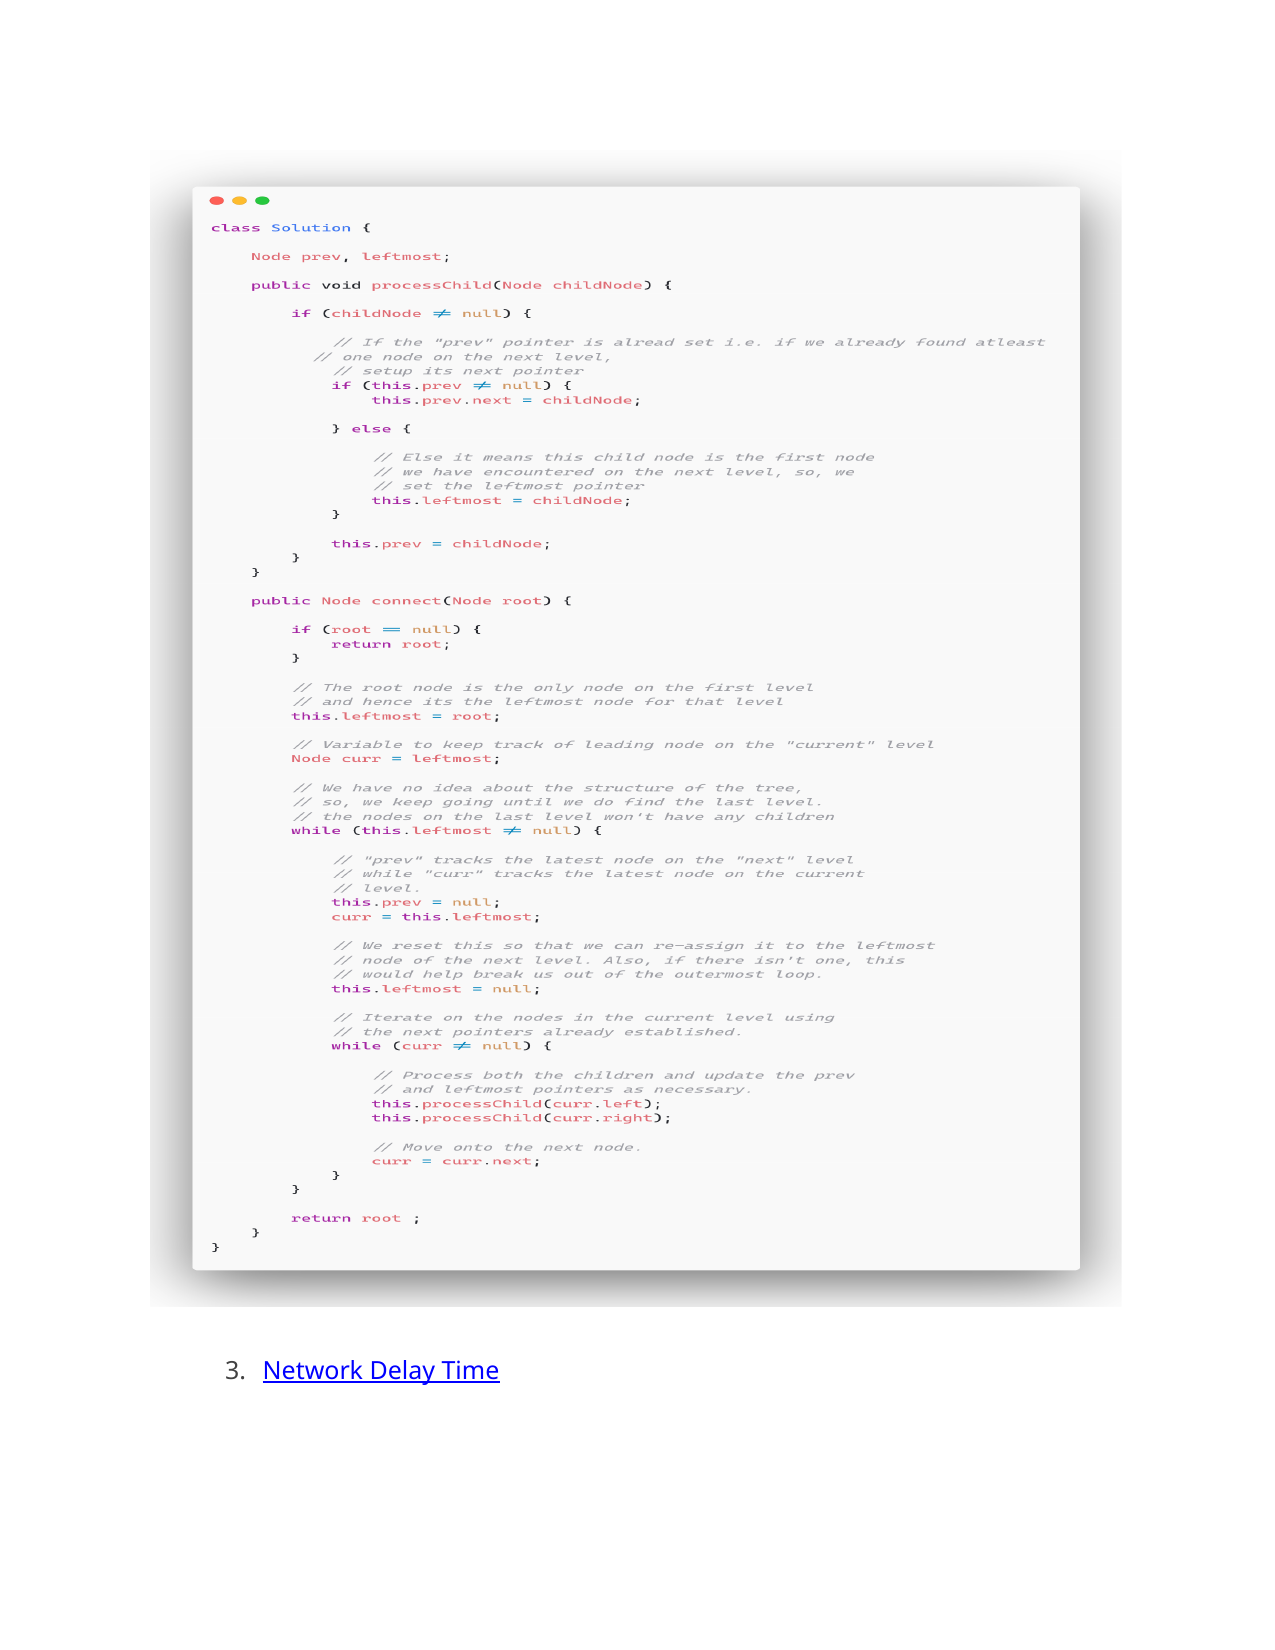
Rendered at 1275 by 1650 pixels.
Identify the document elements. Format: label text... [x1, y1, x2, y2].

picture [150, 150, 1122, 1307]
list Network Delay Time [225, 1352, 1125, 1386]
